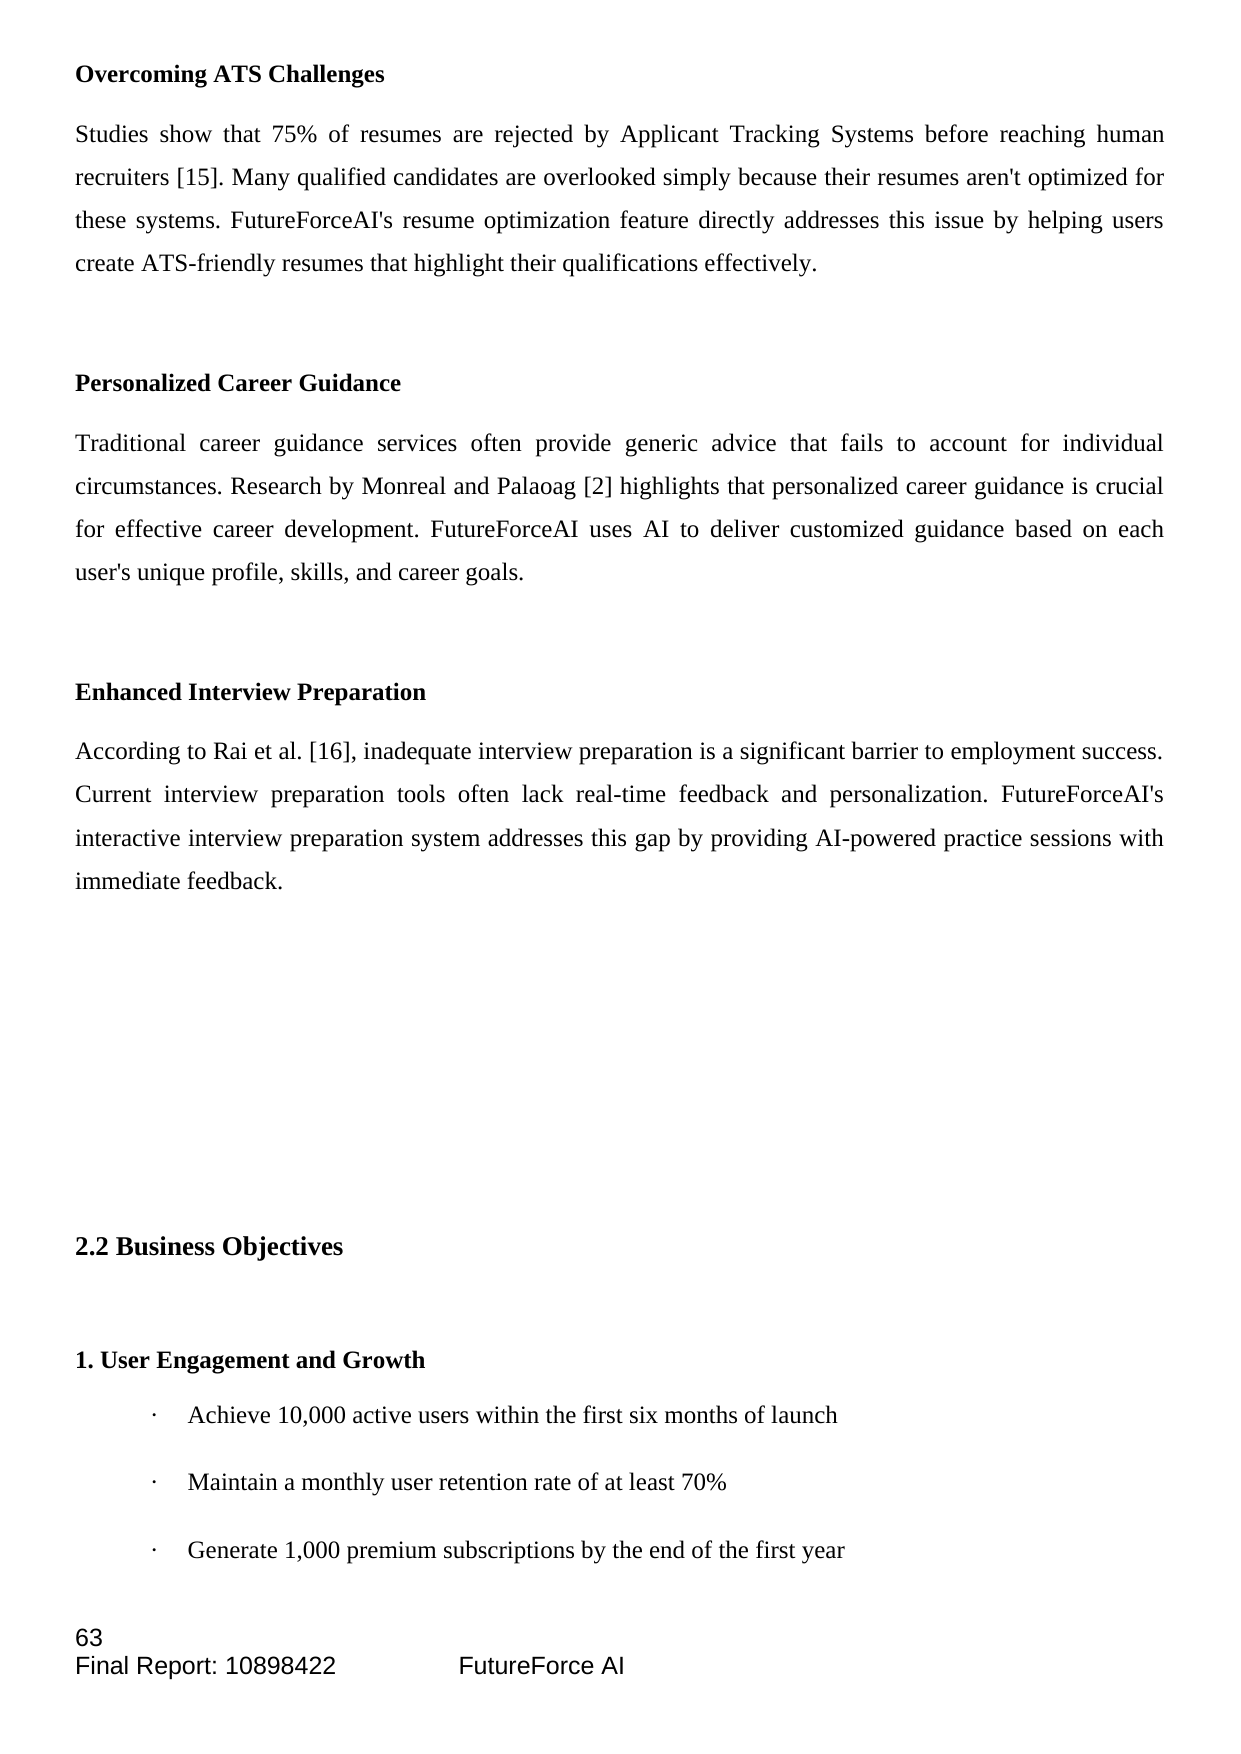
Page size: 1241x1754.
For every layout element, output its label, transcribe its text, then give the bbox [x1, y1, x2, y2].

text · Generate 1,000 premium subscriptions by the end of the first year [150, 1535, 1165, 1564]
text Traditional career guidance services often provide generic advice that fails to account for individual circumstances. Research by Monreal and Palaoag [2] highlights that personalized career guidance is crucial for effective career development. FutureForceAI uses AI to deliver customized guidance based on each user's unique profile, skills, and career goals. [75, 428, 1165, 586]
text Personalized Career Guidance [75, 368, 1165, 397]
text · Achieve 10,000 active users within the first six months of launch [150, 1400, 1165, 1428]
subtitle 2.2 Business Objectives [75, 1230, 1165, 1261]
text Studies show that 75% of resumes are rejected by Applicant Tracking Systems before reaching human recruiters [15]. Many qualified candidates are overlooked simply because their resumes aren't optimized for these systems. FutureForceAI's resume optimization feature directly addresses this issue by helping users create ATS-friendly resumes that highlight their qualifications effectively. [75, 119, 1165, 277]
text Overcoming ATS Challenges [75, 59, 1165, 88]
text According to Rai et al. [16], inadequate interview preparation is a significant barrier to employment success. Current interview preparation tools often lack real-time feedback and personalization. FutureForceAI's interactive interview preparation system addresses this gap by providing AI-powered practice sessions with immediate feedback. [75, 736, 1165, 894]
text Enhanced Interview Preparation [75, 677, 1165, 705]
subtitle 1. User Engagement and Growth [75, 1345, 1165, 1374]
text · Maintain a monthly user retention rate of at least 70% [150, 1467, 1165, 1496]
